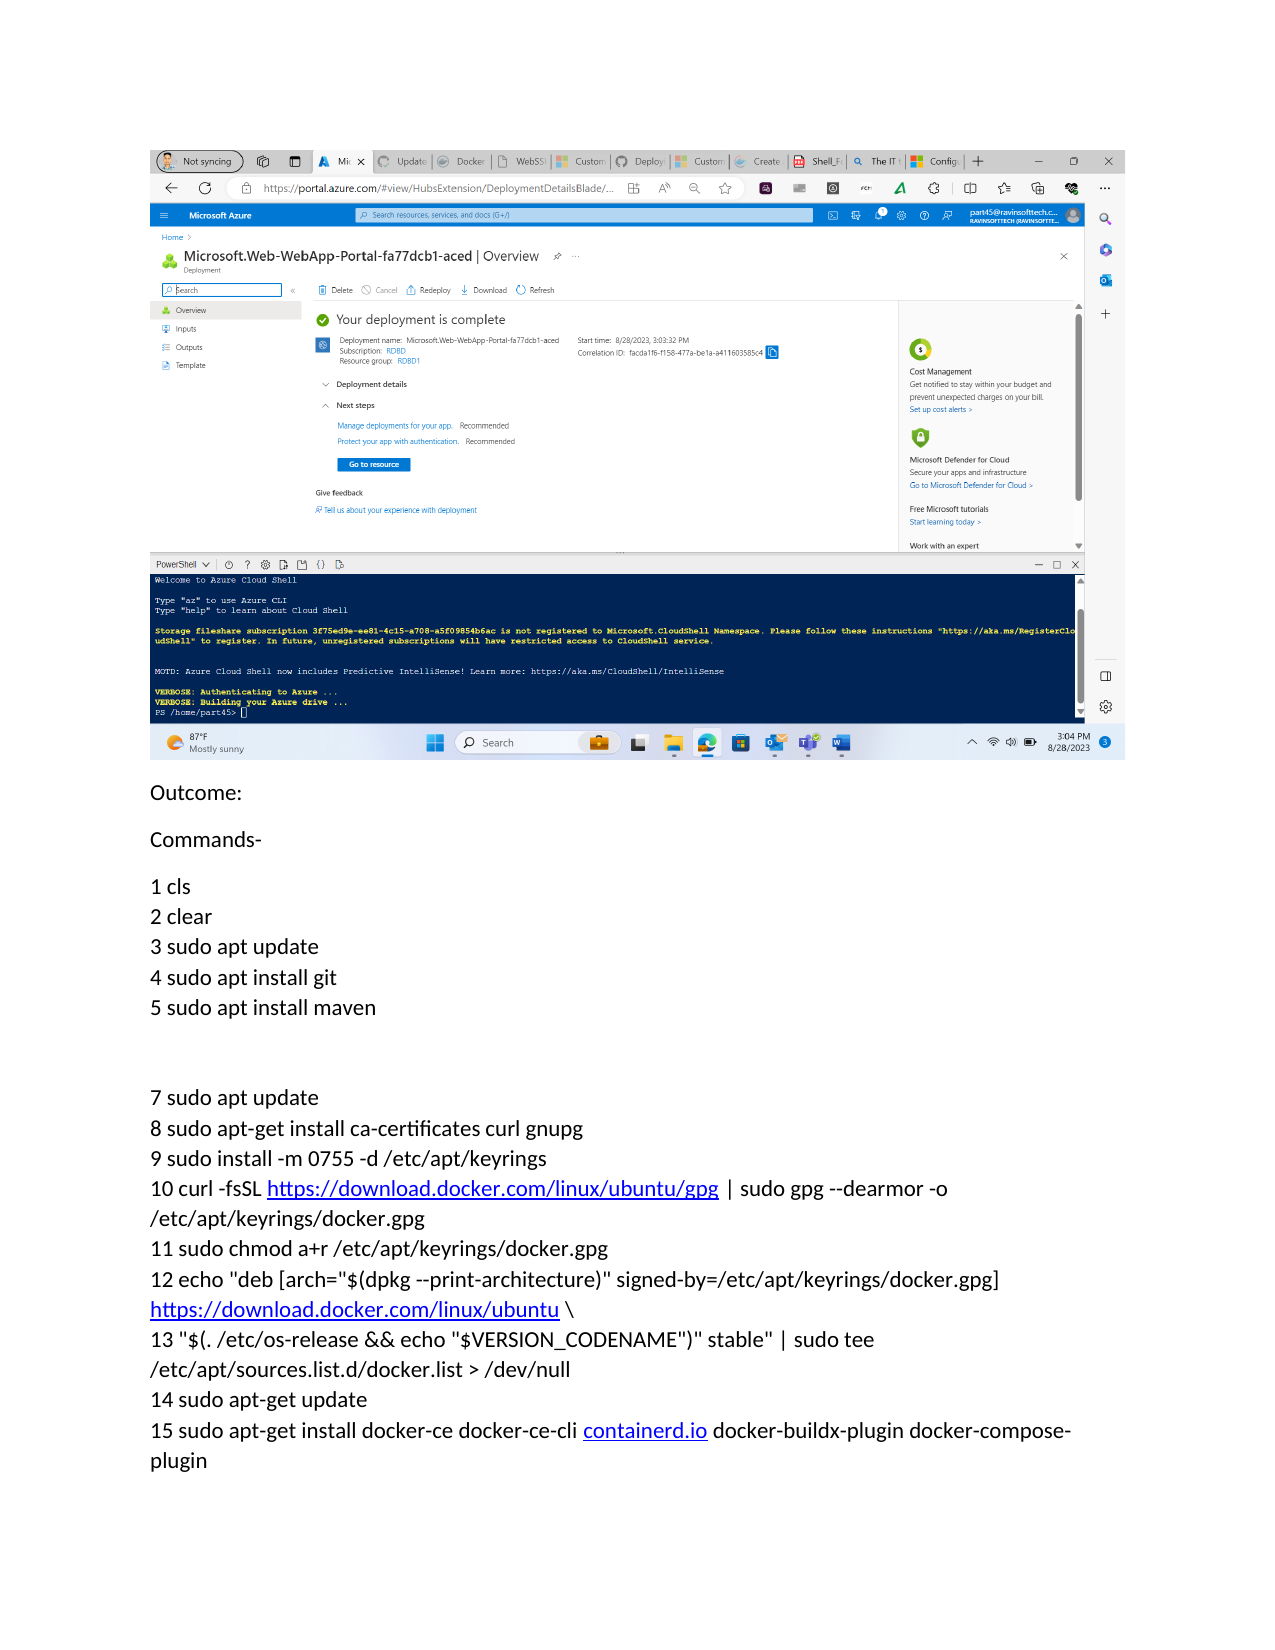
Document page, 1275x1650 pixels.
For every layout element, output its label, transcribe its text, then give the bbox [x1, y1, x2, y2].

picture [150, 150, 1125, 760]
text Outcome: [150, 778, 1125, 806]
text Commands- [150, 825, 1125, 853]
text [150, 872, 1125, 1474]
